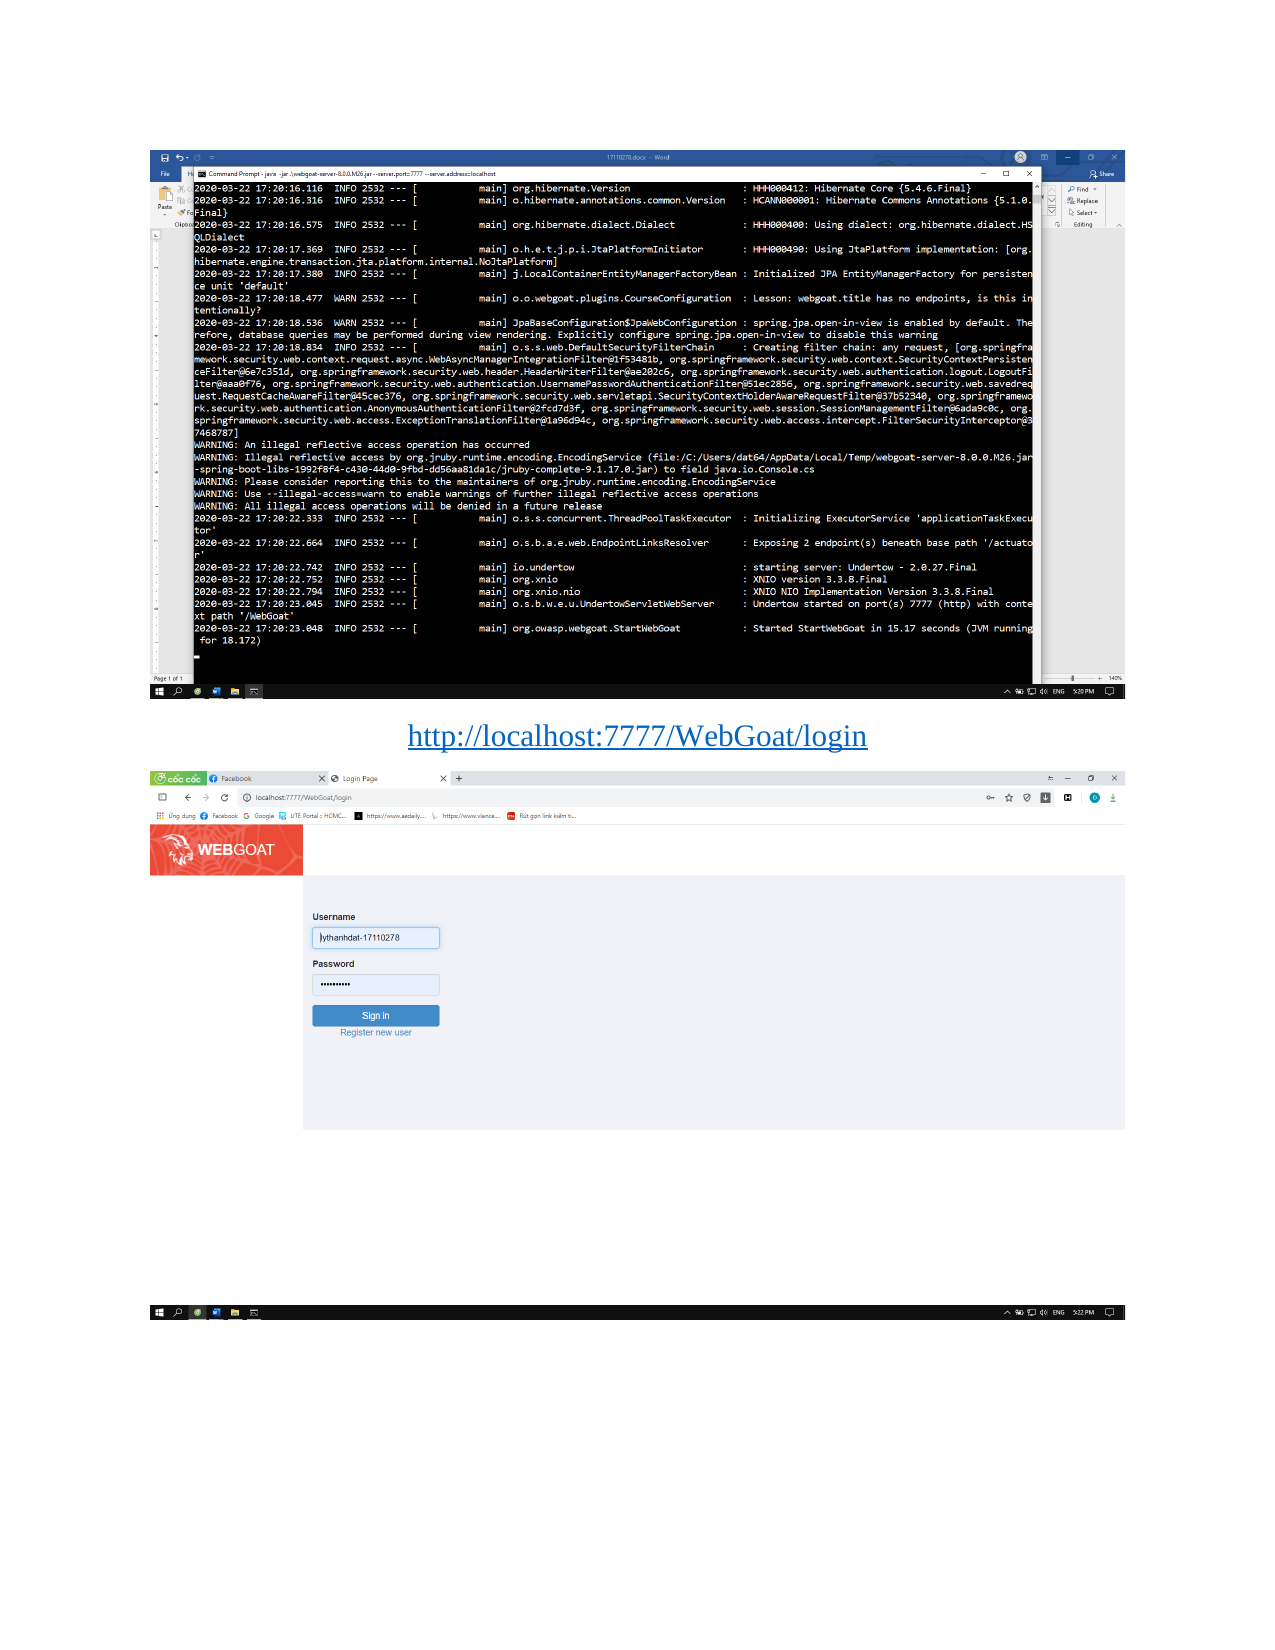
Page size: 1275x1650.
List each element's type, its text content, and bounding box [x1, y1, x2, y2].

picture [150, 150, 1125, 699]
picture [150, 771, 1125, 1320]
text http://localhost:7777/WebGoat/login [150, 717, 1125, 753]
